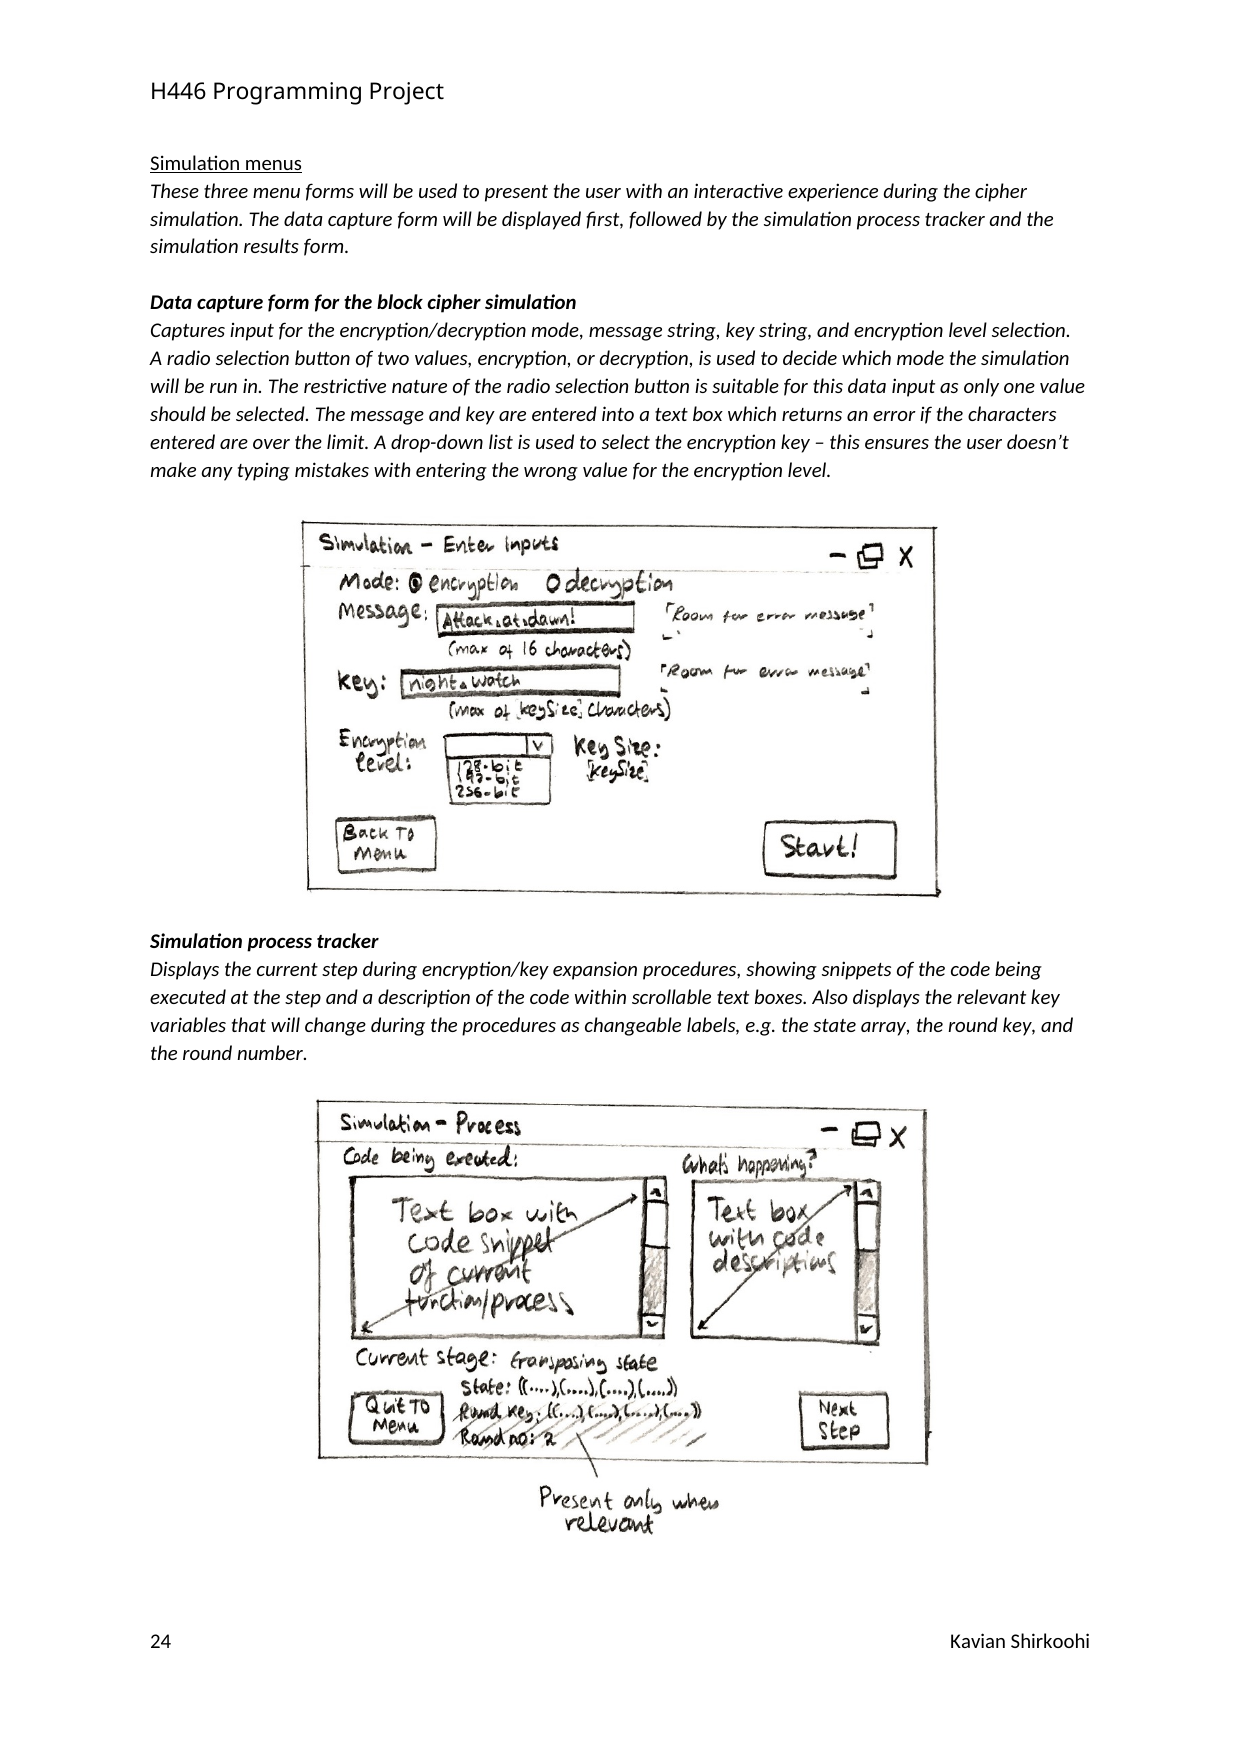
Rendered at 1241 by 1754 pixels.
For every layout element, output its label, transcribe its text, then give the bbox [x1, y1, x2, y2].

picture [282, 1068, 958, 1551]
text Data capture form for the block cipher simulation [150, 289, 1090, 315]
text Captures input for the encryption/decryption mode, message string, key string, and encryption level selection. A radio selection button of two values, encryption, or decryption, is used to decide which mode the simulation will be run in. The restrictive nature of the radio selection button is suitable for this data input as only one value should be selected. The message and key are entered into a text box which returns an error if the characters entered are over the limit. A drop-down list is used to select the encryption key – this ensures the user doesn’t make any typing mistakes with entering the wrong value for the encryption level. [150, 317, 1090, 482]
text These three menu forms will be used to present the user with an interactive experience during the cipher simulation. The data capture form will be displayed first, followed by the simulation process tracker and the simulation results form. [150, 178, 1090, 259]
picture [269, 485, 972, 926]
text Simulation process tracker [150, 928, 1090, 954]
text Displays the current step during encryption/key expansion procedures, showing snippets of the code being executed at the step and a description of the code within scrollable text boxes. Also displays the relevant key variables that will change during the procedures as changeable labels, e.g. the state array, the round key, and the round number. [150, 956, 1090, 1066]
text Simulation menus [150, 150, 1090, 175]
